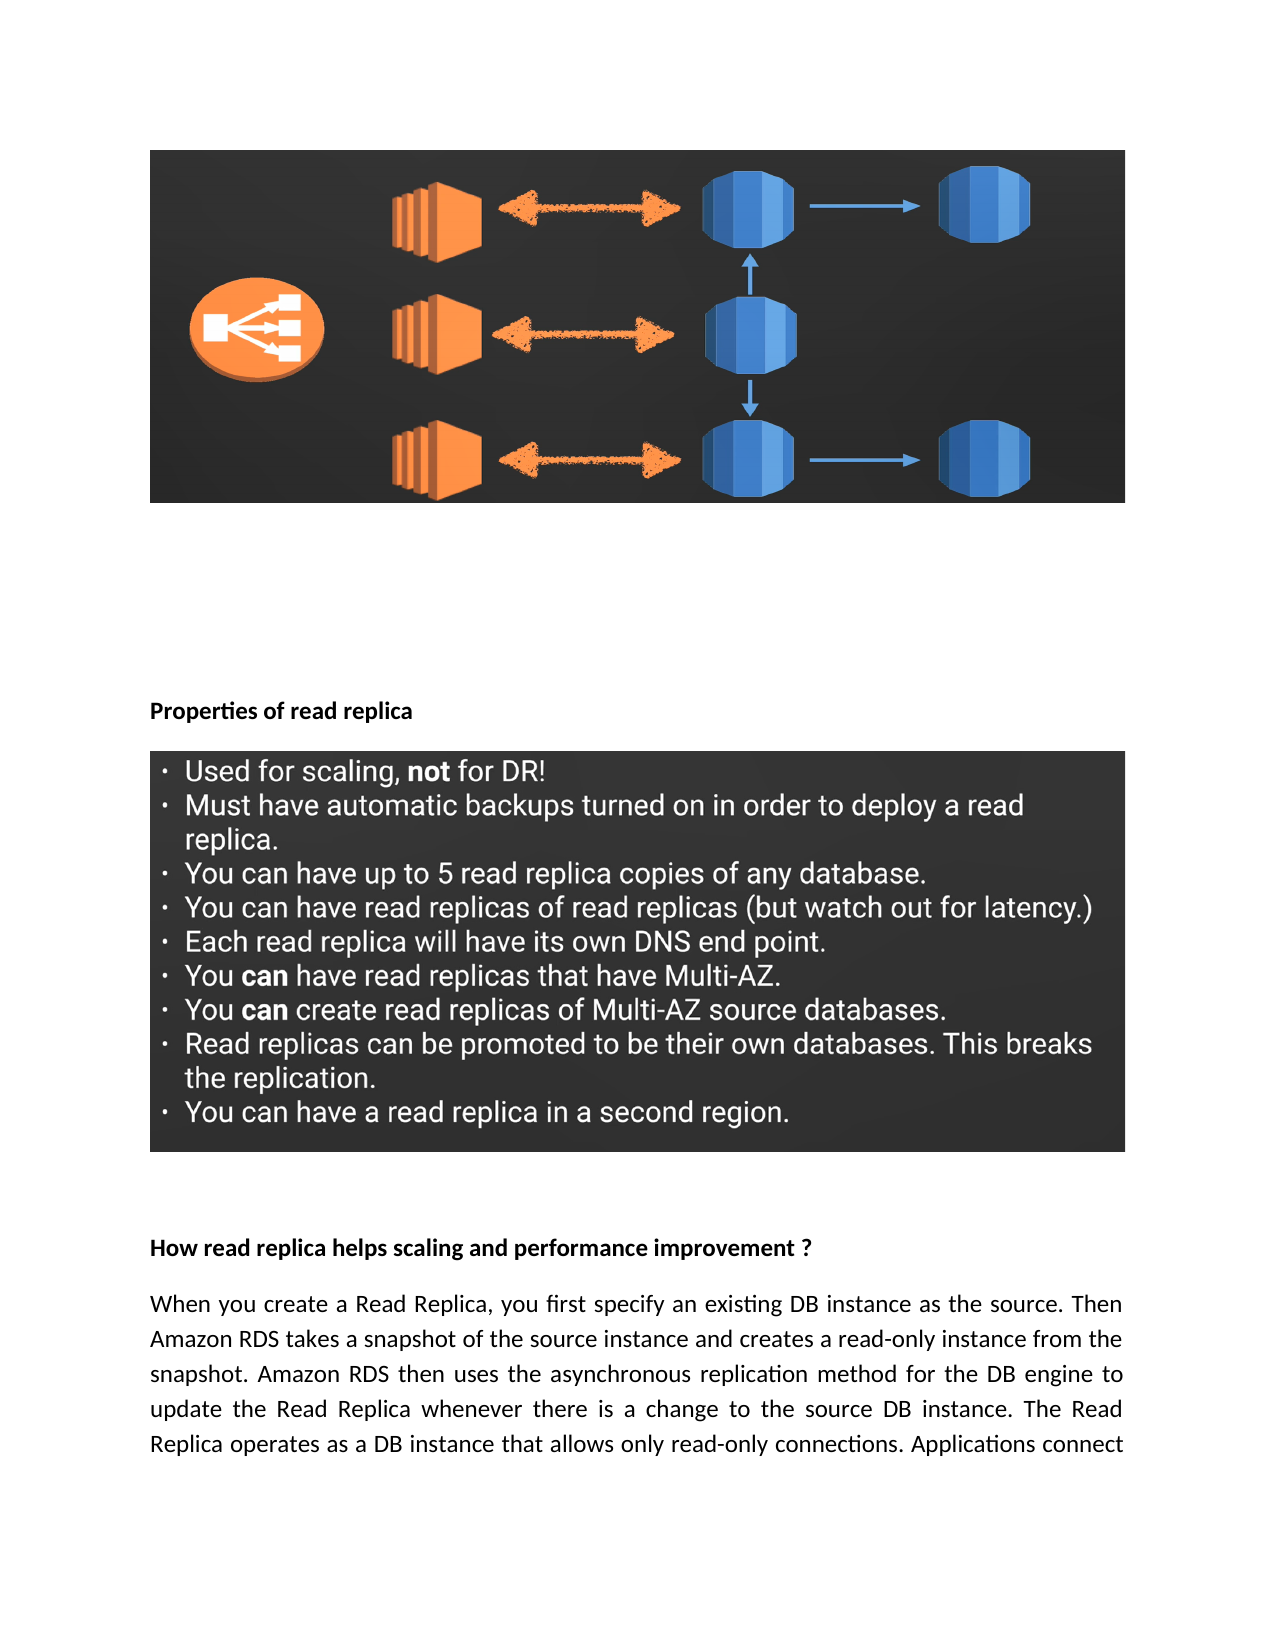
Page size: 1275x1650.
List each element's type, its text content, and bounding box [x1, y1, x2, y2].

text Properties of read replica [150, 695, 1125, 726]
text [150, 1288, 1125, 1458]
text How read replica helps scaling and performance improvement ? [150, 1232, 1125, 1263]
picture [150, 150, 1125, 503]
picture [150, 751, 1125, 1152]
